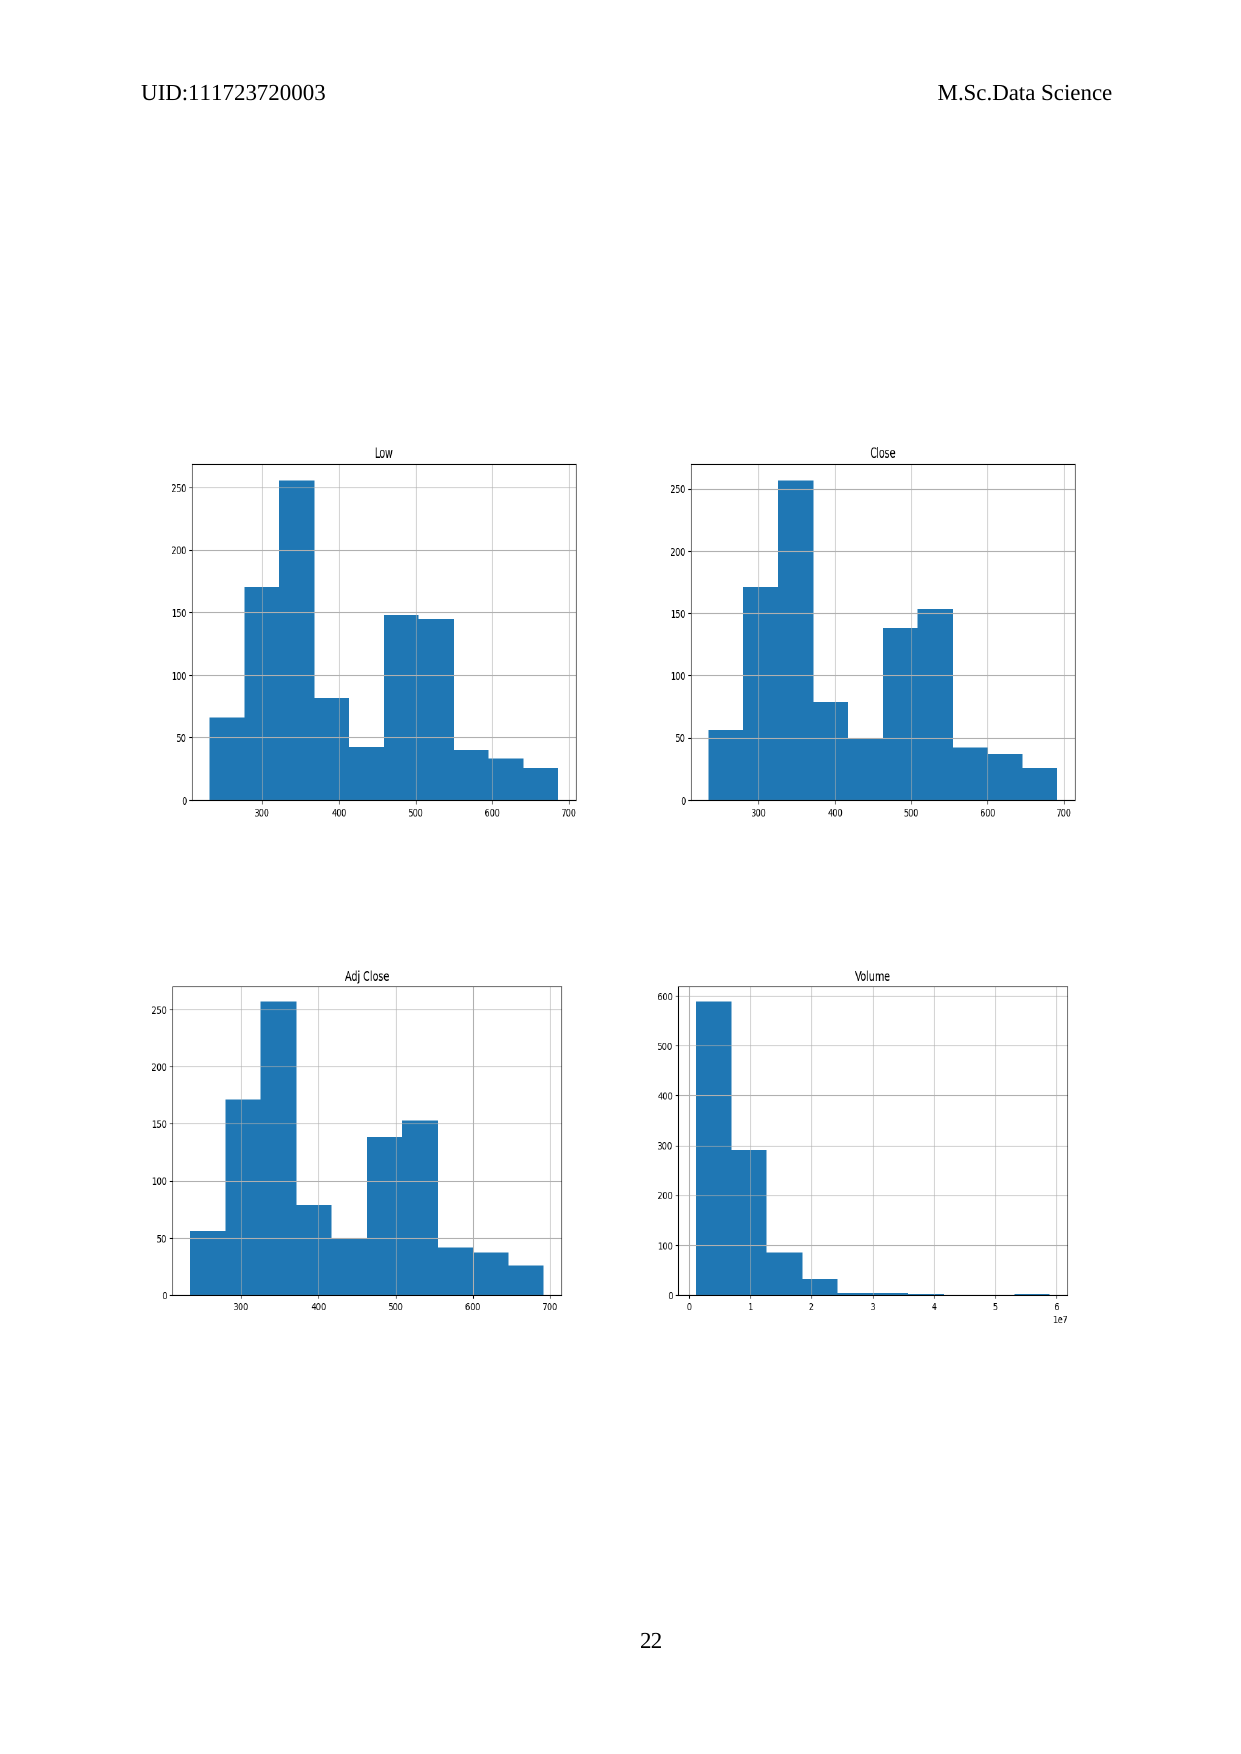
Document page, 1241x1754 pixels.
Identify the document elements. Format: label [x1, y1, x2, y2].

picture [162, 429, 1090, 833]
picture [131, 946, 1106, 1331]
